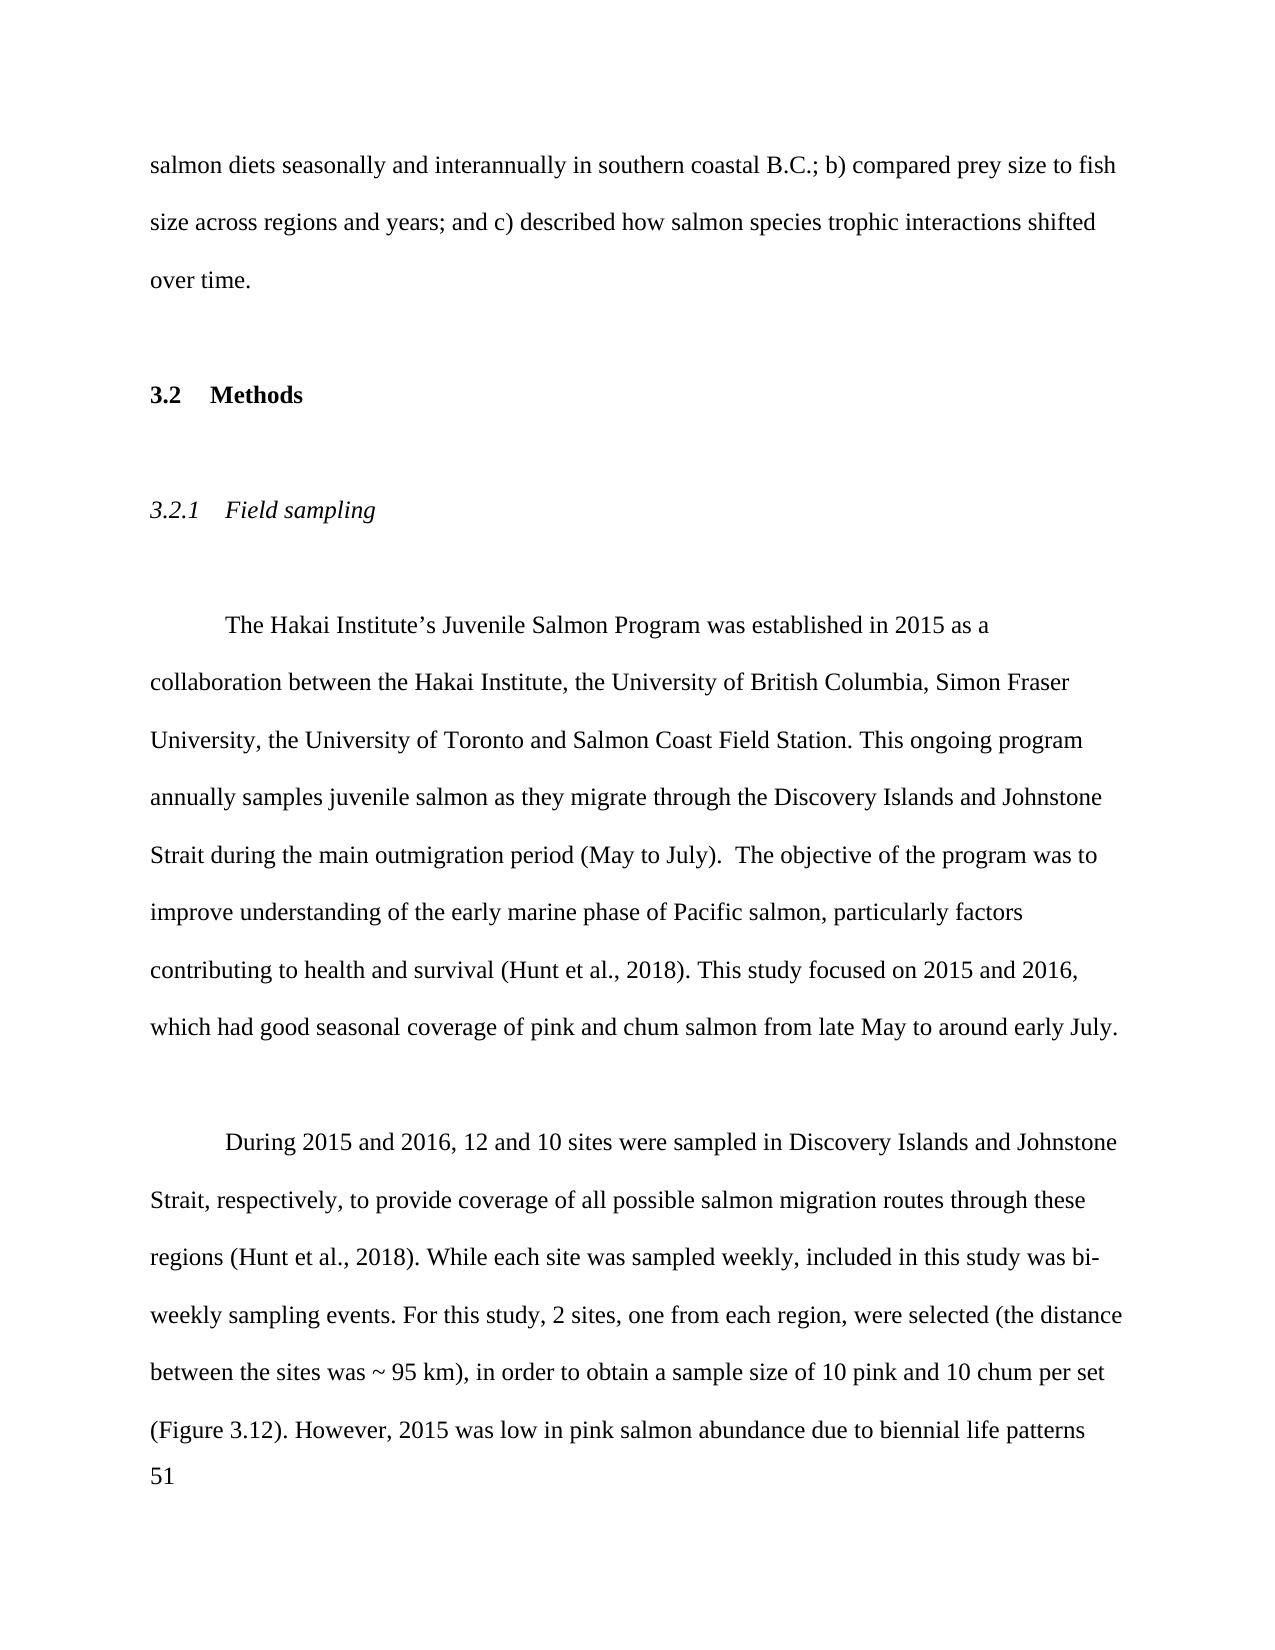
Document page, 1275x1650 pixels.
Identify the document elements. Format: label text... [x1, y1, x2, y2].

subtitle Field sampling [150, 495, 1125, 524]
text The Hakai Institute’s Juvenile Salmon Program was established in 2015 as a collaboration between the Hakai Institute, the University of British Columbia, Simon Fraser University, the University of Toronto and Salmon Coast Field Station. This ongoing program annually samples juvenile salmon as they migrate through the Discovery Islands and Johnstone Strait during the main outmigration period (May to July). The objective of the program was to improve understanding of the early marine phase of Pacific salmon, particularly factors contributing to health and survival (Hunt et al., 2018). This study focused on 2015 and 2016, which had good seasonal coverage of pink and chum salmon from late May to around early July. [150, 610, 1125, 1041]
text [150, 1127, 1125, 1444]
subtitle Methods [150, 380, 1125, 409]
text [150, 150, 1125, 294]
